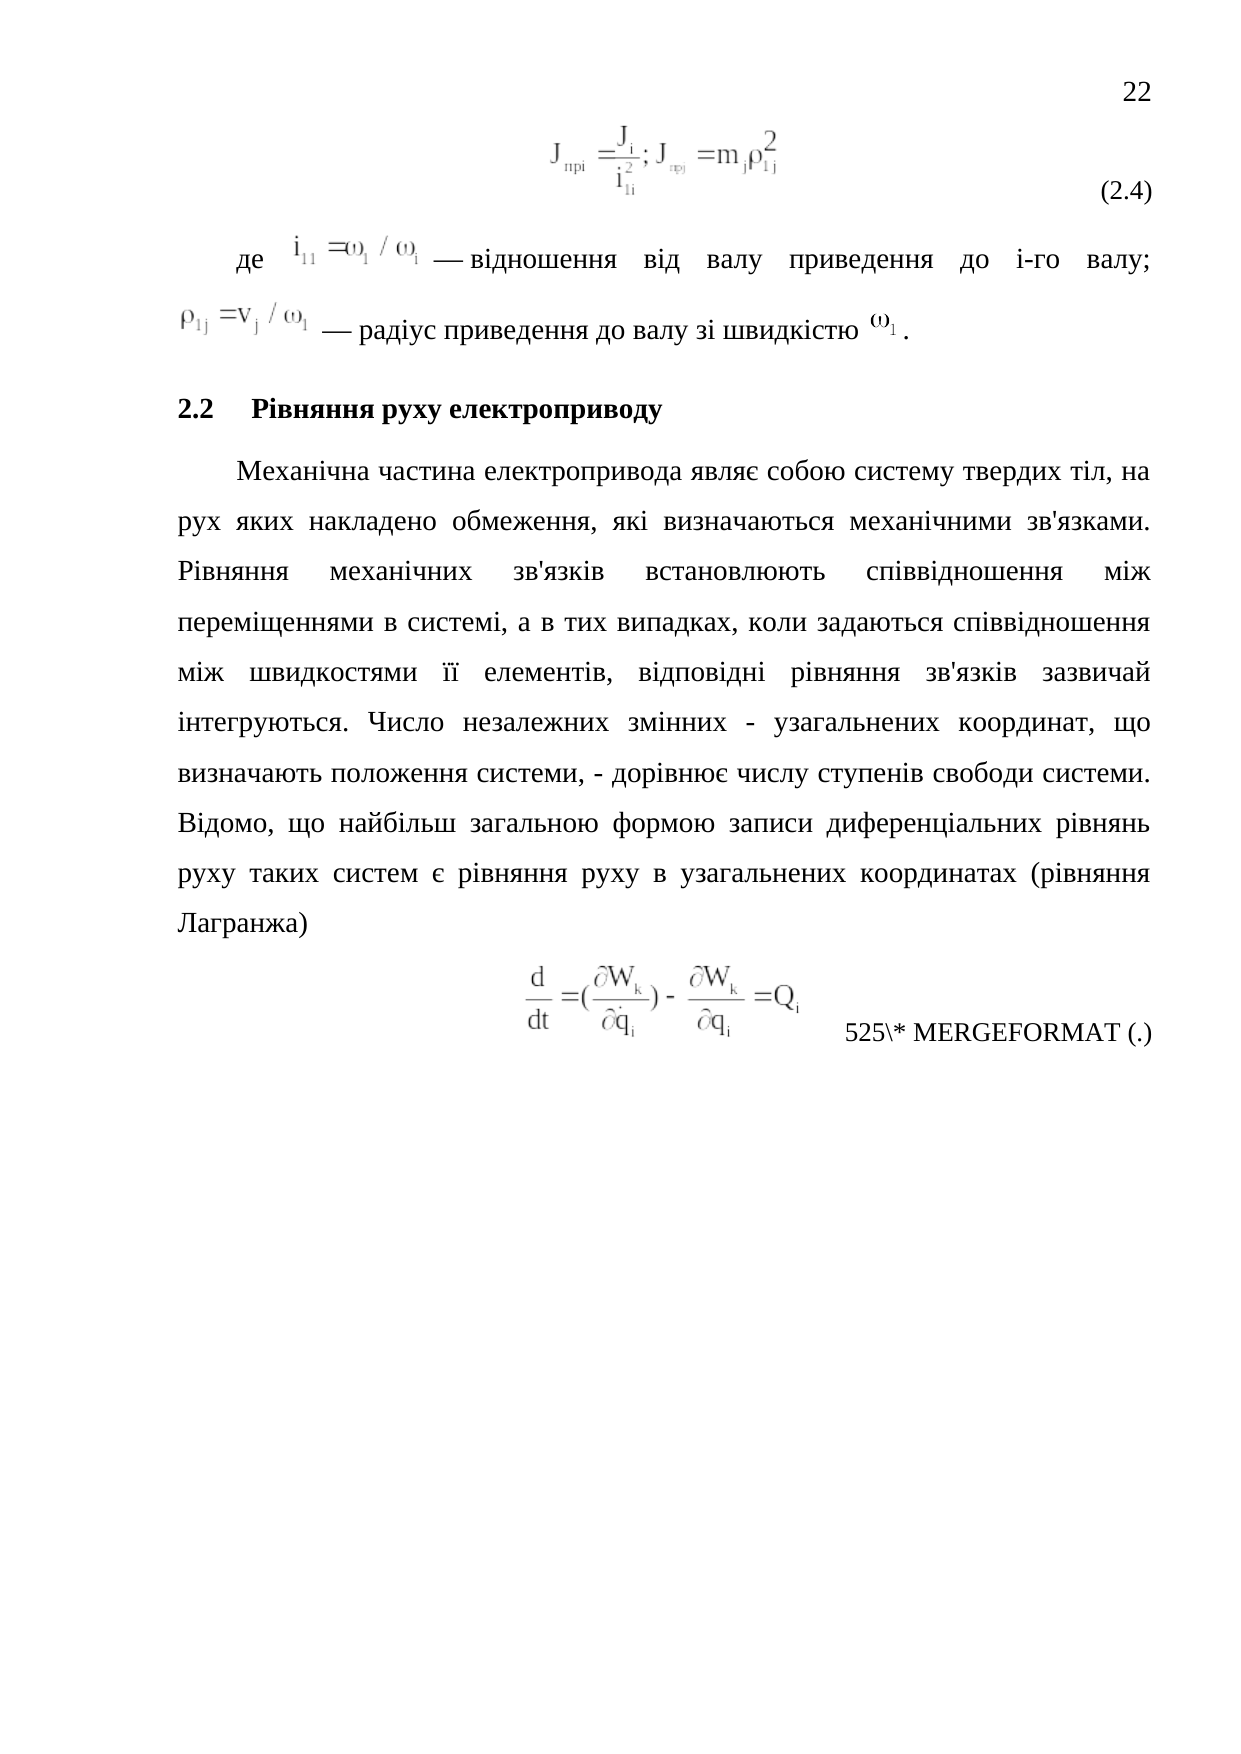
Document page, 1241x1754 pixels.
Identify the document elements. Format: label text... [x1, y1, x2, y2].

text де — відношення від валу приведення до i-го валу; — радіус приведення до валу зі швидкістю . [177, 224, 1152, 346]
text (2.4) [177, 118, 1152, 205]
subtitle 2.2 Рівняння руху електроприводу [177, 392, 1152, 425]
text Механічна частина електропривода являє собою систему твердих тіл, на рух яких накладено обмеження, які визначаються механічними зв'язками. Рівняння механічних зв'язків встановлюють співвідношення між переміщеннями в системі, а в тих випадках, коли задаються співвідношення між швидкостями її елементів, відповідні рівняння зв'язків зазвичай інтегруються. Число незалежних змінних - узагальнених координат, що визначають положення системи, - дорівнює числу ступенів свободи системи. Відомо, що найбільш загальною формою записи диференціальних рівнянь руху таких систем є рівняння руху в узагальнених координатах (рівняння Лагранжа) [177, 453, 1152, 939]
